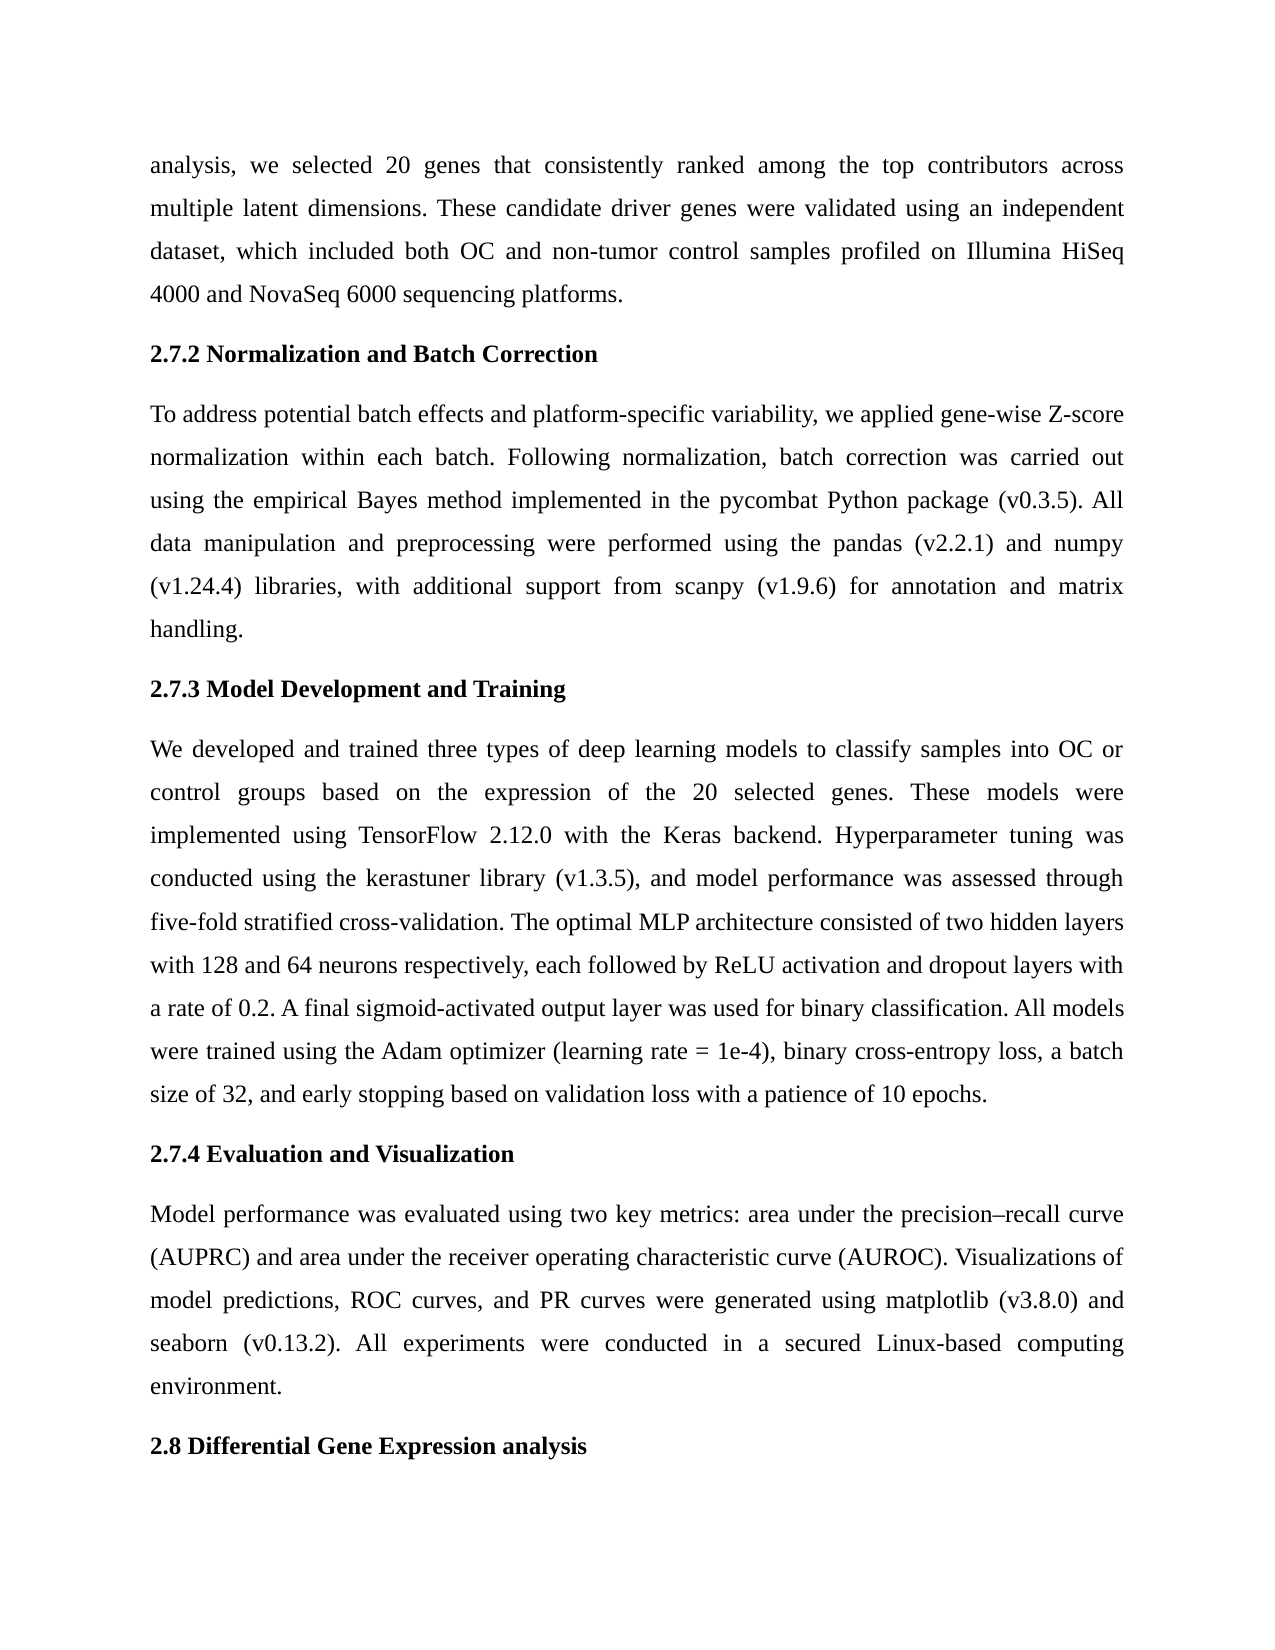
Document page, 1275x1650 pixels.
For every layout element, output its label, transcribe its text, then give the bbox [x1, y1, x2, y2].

text We developed and trained three types of deep learning models to classify samples into OC or control groups based on the expression of the 20 selected genes. These models were implemented using TensorFlow 2.12.0 with the Keras backend. Hyperparameter tuning was conducted using the kerastuner library (v1.3.5), and model performance was assessed through five-fold stratified cross-validation. The optimal MLP architecture consisted of two hidden layers with 128 and 64 neurons respectively, each followed by ReLU activation and dropout layers with a rate of 0.2. A final sigmoid-activated output layer was used for binary classification. All models were trained using the Adam optimizer (learning rate = 1e-4), binary cross-entropy loss, a batch size of 32, and early stopping based on validation loss with a patience of 10 epochs. [150, 734, 1125, 1108]
text Model performance was evaluated using two key metrics: area under the precision–recall curve (AUPRC) and area under the receiver operating characteristic curve (AUROC). Visualizations of model predictions, ROC curves, and PR curves were generated using matplotlib (v3.8.0) and seaborn (v0.13.2). All experiments were conducted in a secured Linux-based computing environment. [150, 1199, 1125, 1400]
text 2.7.4 Evaluation and Visualization [150, 1139, 1125, 1168]
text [150, 150, 1125, 308]
text 2.8 Differential Gene Expression analysis [150, 1431, 1125, 1460]
text 2.7.3 Model Development and Training [150, 674, 1125, 703]
text 2.7.2 Normalization and Batch Correction [150, 339, 1125, 368]
text To address potential batch effects and platform-specific variability, we applied gene-wise Z-score normalization within each batch. Following normalization, batch correction was carried out using the empirical Bayes method implemented in the pycombat Python package (v0.3.5). All data manipulation and preprocessing were performed using the pandas (v2.2.1) and numpy (v1.24.4) libraries, with additional support from scanpy (v1.9.6) for annotation and matrix handling. [150, 399, 1125, 643]
